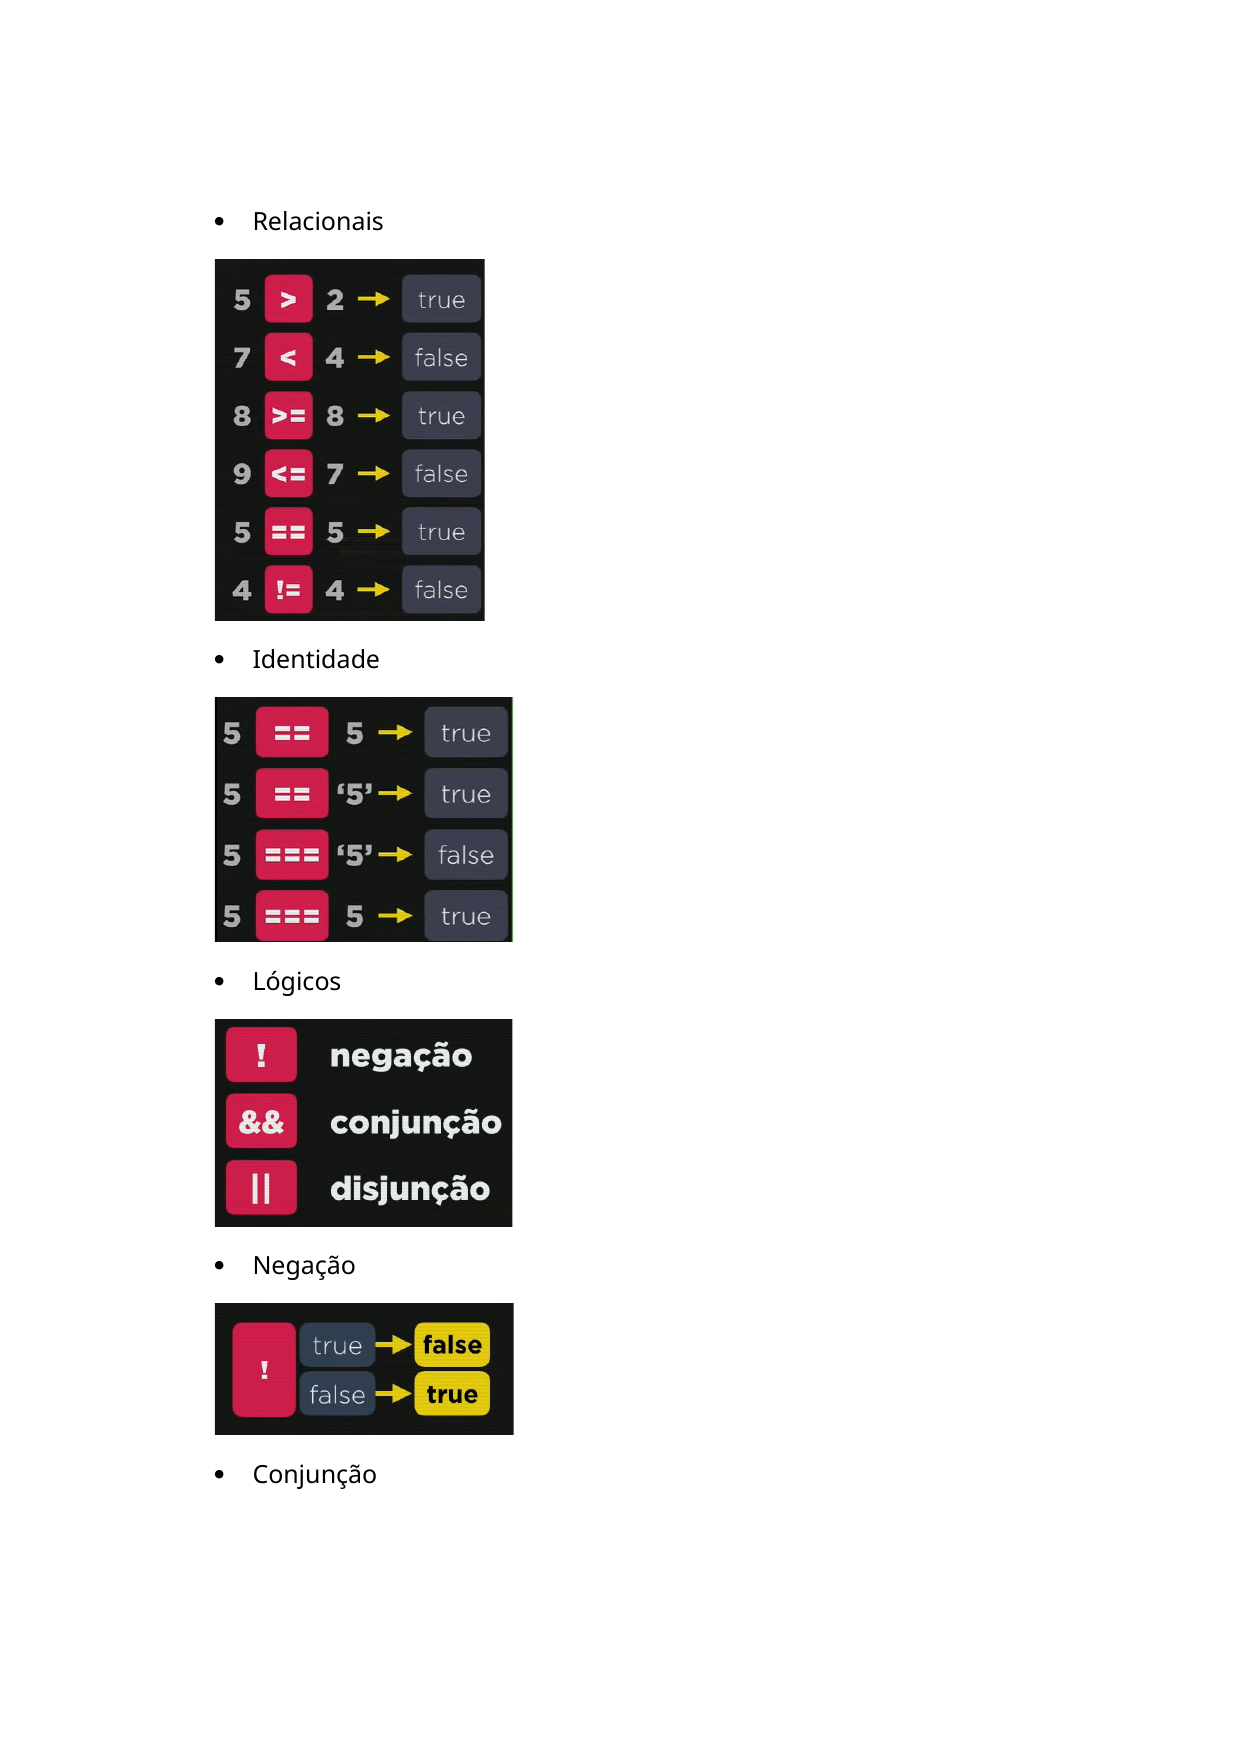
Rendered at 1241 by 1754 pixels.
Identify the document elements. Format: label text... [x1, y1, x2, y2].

list Relacionais [215, 203, 1063, 237]
picture [214, 1303, 514, 1435]
list Lógicos [215, 963, 1063, 997]
list Negação [215, 1248, 1063, 1282]
picture [214, 1019, 513, 1227]
list Identidade [215, 642, 1063, 676]
picture [214, 259, 485, 621]
picture [214, 697, 514, 942]
list Conjunção [215, 1456, 1063, 1490]
